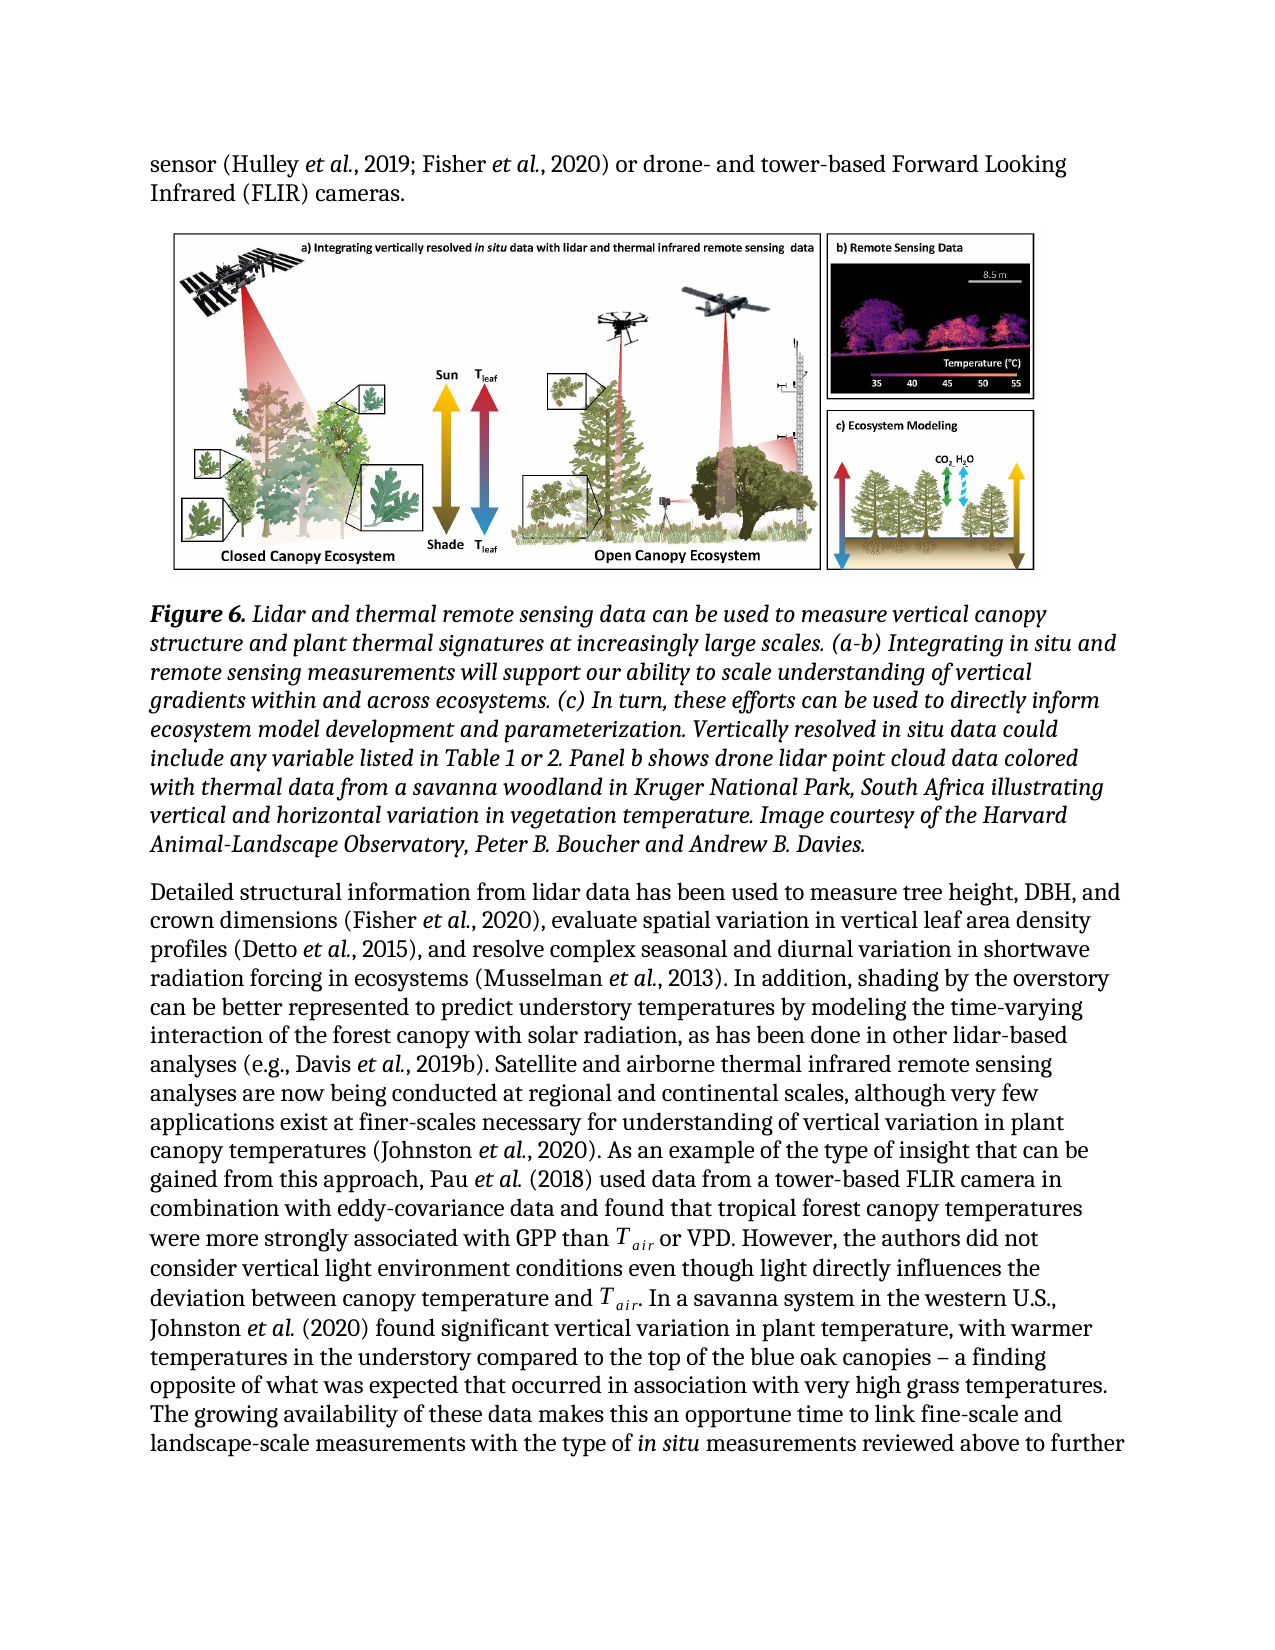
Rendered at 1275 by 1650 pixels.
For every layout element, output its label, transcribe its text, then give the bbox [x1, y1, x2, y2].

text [150, 877, 1125, 1458]
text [150, 150, 1125, 207]
text Figure 6. Lidar and thermal remote sensing data can be used to measure vertical canopy structure and plant thermal signatures at increasingly large scales. (a-b) Integrating in situ and remote sensing measurements will support our ability to scale understanding of vertical gradients within and across ecosystems. (c) In turn, these efforts can be used to directly inform ecosystem model development and parameterization. Vertically resolved in situ data could include any variable listed in Table 1 or 2. Panel b shows drone lidar point cloud data colored with thermal data from a savanna woodland in Kruger National Park, South Africa illustrating vertical and horizontal variation in vegetation temperature. Image courtesy of the Harvard Animal-Landscape Observatory, Peter B. Boucher and Andrew B. Davies. [150, 600, 1125, 859]
picture [168, 226, 1044, 579]
